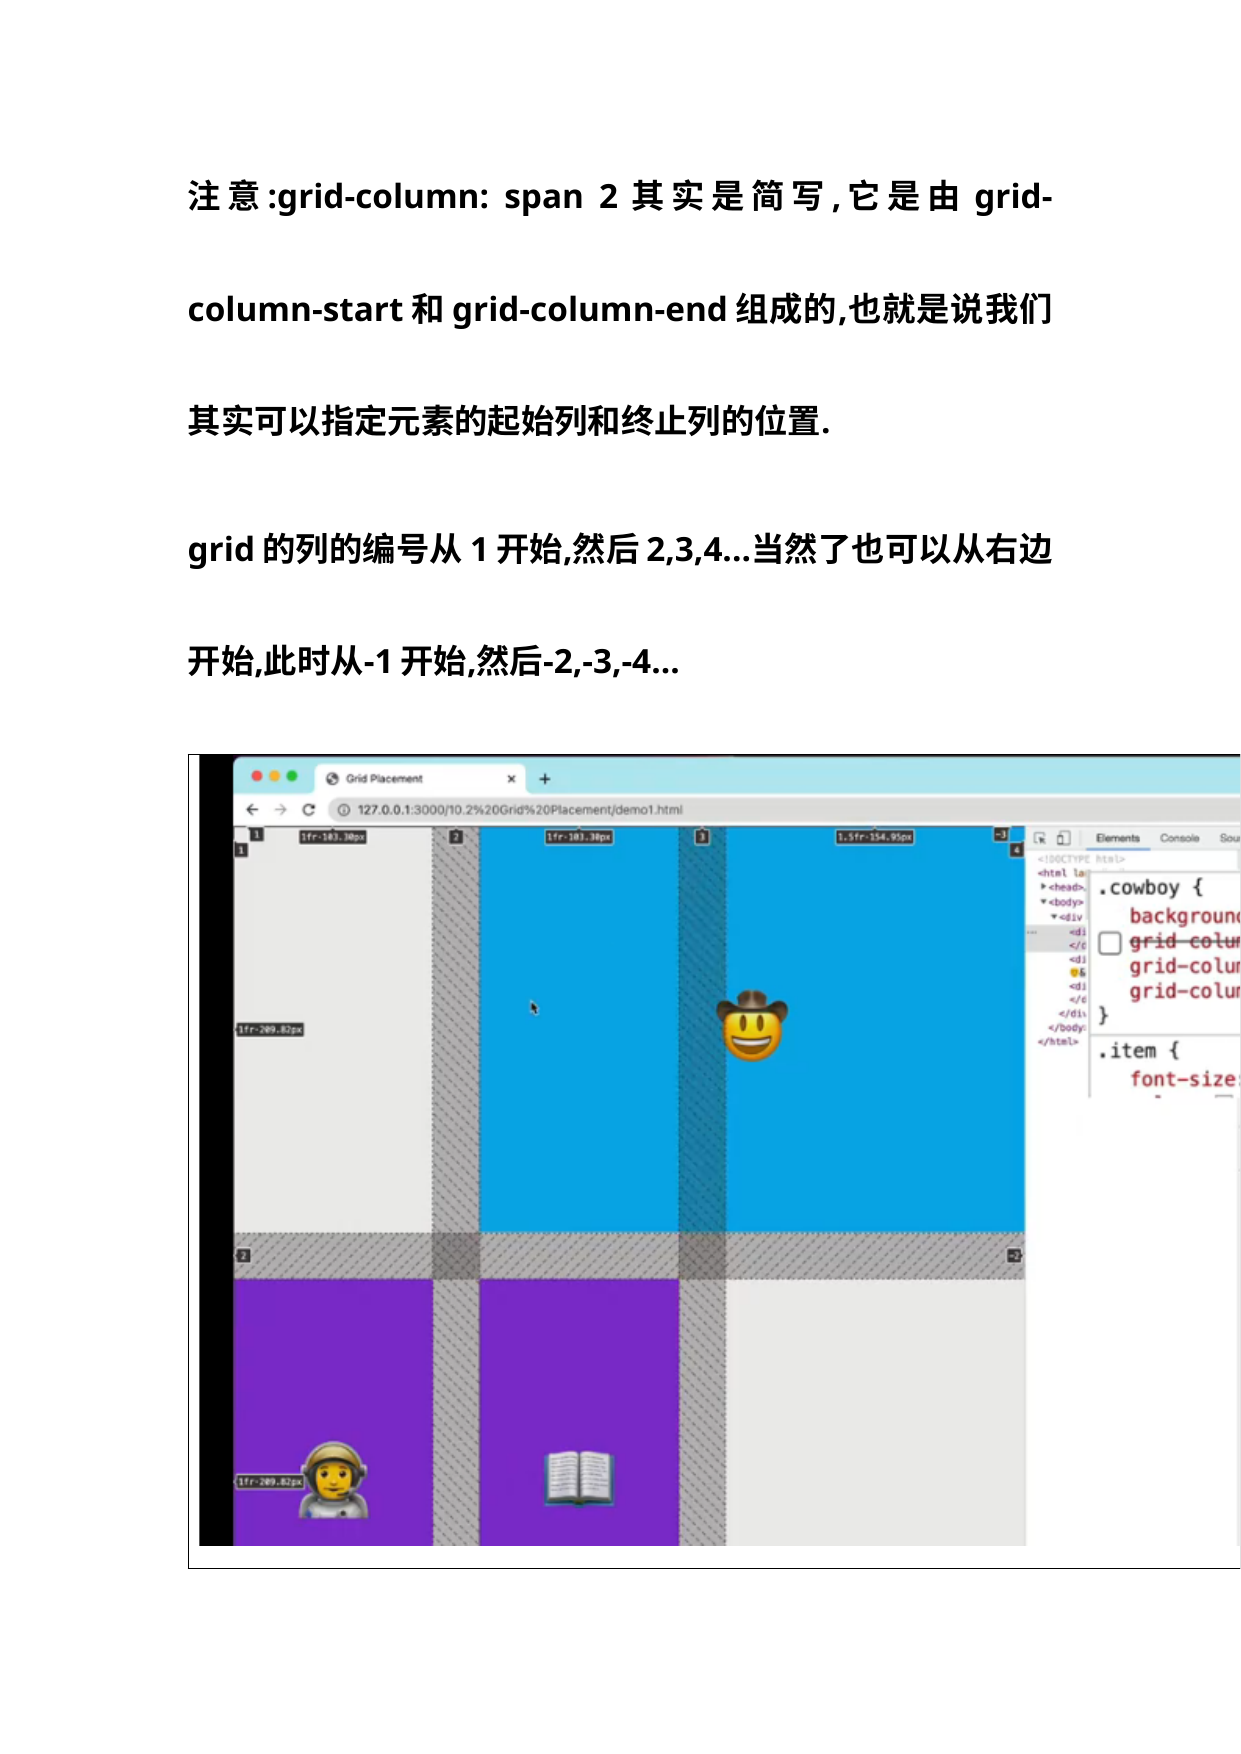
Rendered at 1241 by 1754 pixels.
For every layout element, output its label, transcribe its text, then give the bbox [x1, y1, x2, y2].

subtitle grid的列的编号从1开始,然后2,3,4...当然了也可以从右边开始,此时从-1开始,然后-2,-3,-4... [187, 514, 1053, 692]
subtitle 注意:grid-column: span 2其实是简写,它是由grid-column-start和grid-column-end组成的,也就是说我们其实可以指定元素的起始列和终止列的位置. [187, 162, 1053, 452]
picture [199, 755, 1241, 1546]
table_header [189, 755, 1240, 1567]
